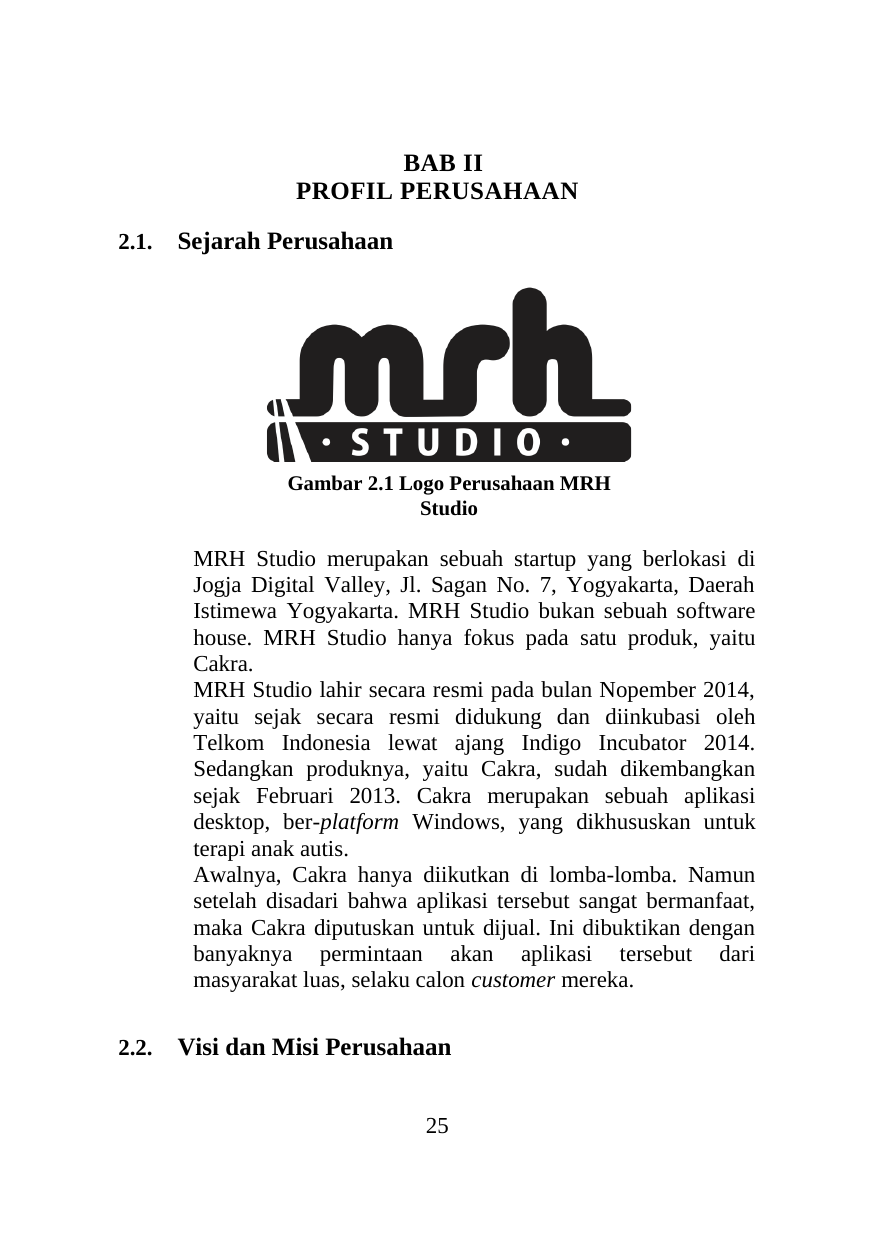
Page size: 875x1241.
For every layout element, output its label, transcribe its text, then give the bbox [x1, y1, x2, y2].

text Awalnya, Cakra hanya diikutkan di lomba-lomba. Namun setelah disadari bahwa aplikasi tersebut sangat bermanfaat, maka Cakra diputuskan untuk dijual. Ini dibuktikan dengan banyaknya permintaan akan aplikasi tersebut dari masyarakat luas, selaku calon customer mereka. [193, 861, 756, 993]
subtitle BAB II PROFIL PERUSAHAAN [118, 148, 756, 205]
text MRH Studio lahir secara resmi pada bulan Nopember 2014, yaitu sejak secara resmi didukung dan diinkubasi oleh Telkom Indonesia lewat ajang Indigo Incubator 2014. Sedangkan produknya, yaitu Cakra, sudah dikembangkan sejak Februari 2013. Cakra merupakan sebuah aplikasi desktop, ber-platform Windows, yang dikhususkan untuk terapi anak autis. [193, 676, 756, 861]
subtitle Visi dan Misi Perusahaan [118, 1032, 756, 1060]
picture [266, 286, 632, 462]
subtitle Sejarah Perusahaan [118, 226, 756, 255]
text MRH Studio merupakan sebuah startup yang berlokasi di Jogja Digital Valley, Jl. Sagan No. 7, Yogyakarta, Daerah Istimewa Yogyakarta. MRH Studio bukan sebuah software house. MRH Studio hanya fokus pada satu produk, yaitu Cakra. [193, 545, 756, 676]
